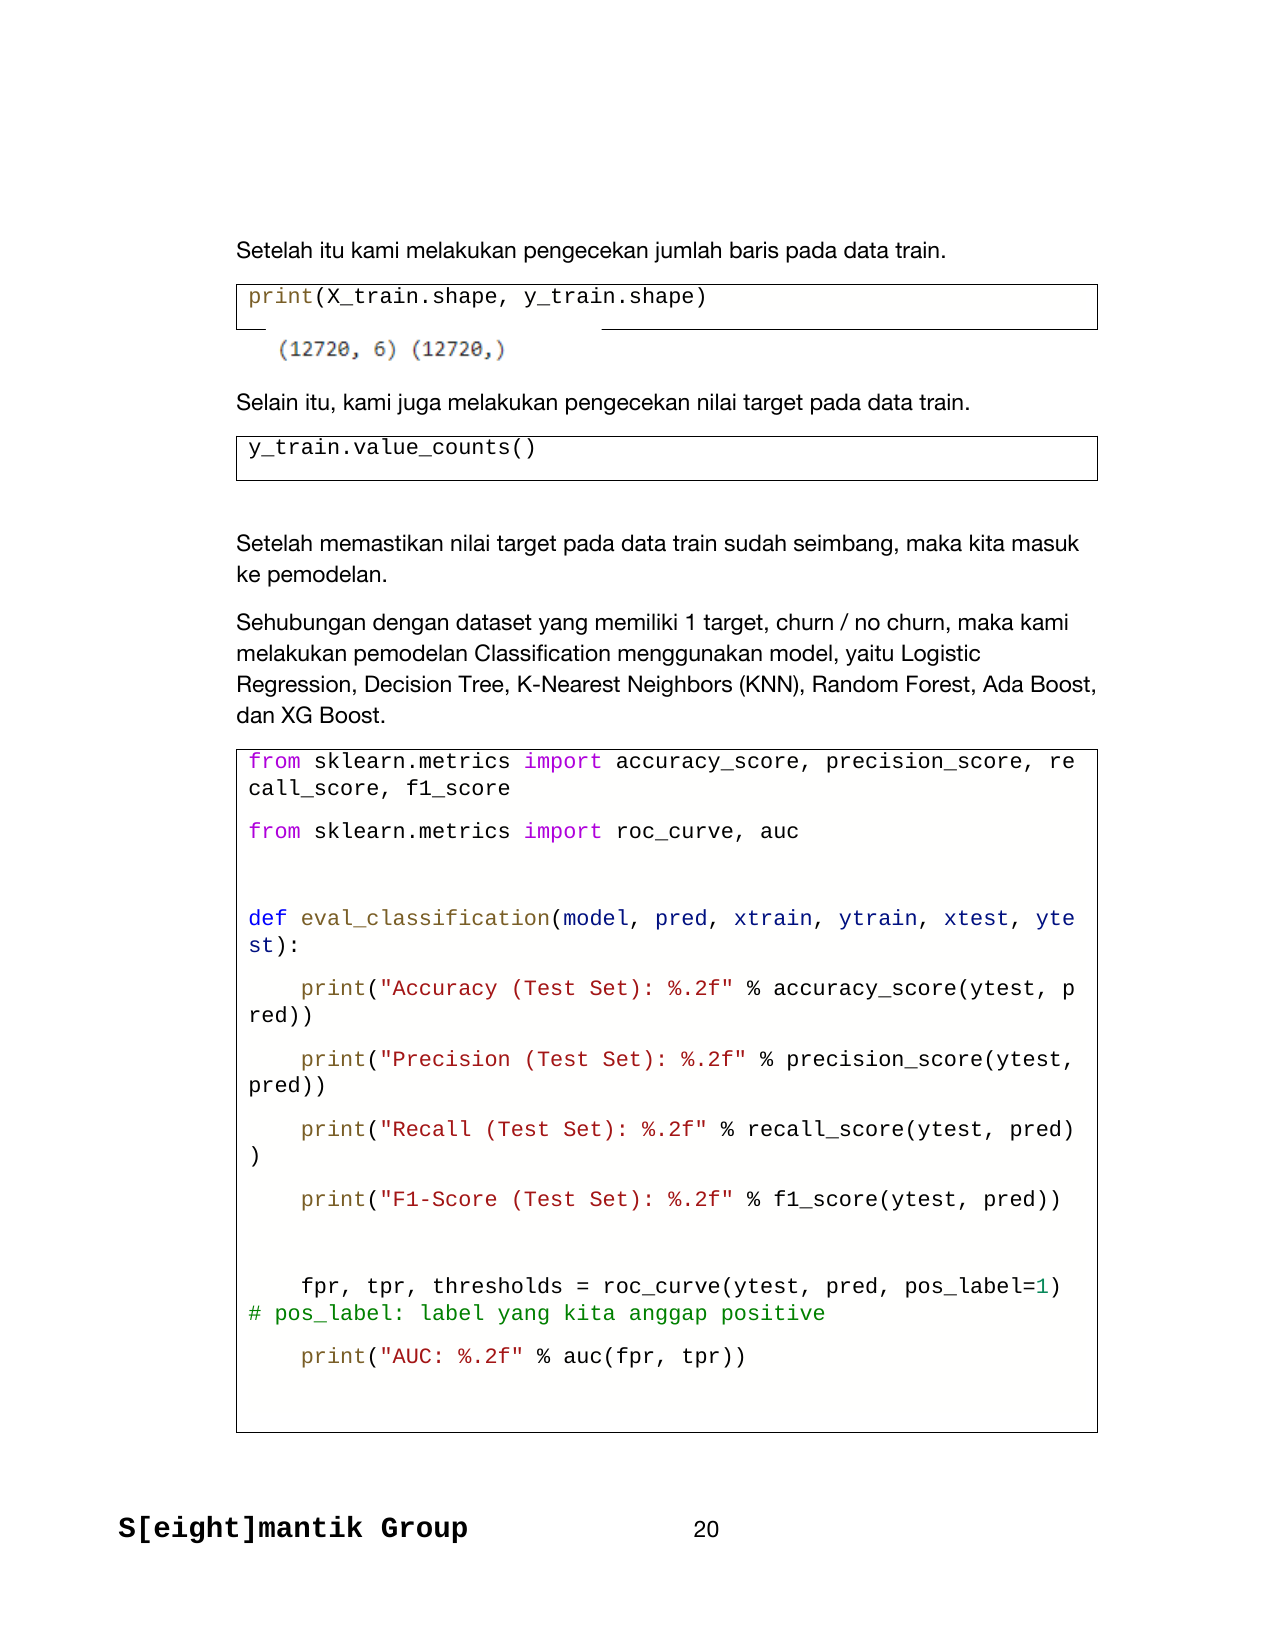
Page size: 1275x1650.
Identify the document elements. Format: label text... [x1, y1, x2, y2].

text Selain itu, kami juga melakukan pengecekan nilai target pada data train. [236, 388, 1098, 417]
text Setelah itu kami melakukan pengecekan jumlah baris pada data train. [236, 236, 1098, 265]
table_header print(X_train.shape, y_train.shape) [237, 285, 1097, 329]
table_header y_train.value_counts() [237, 437, 1097, 480]
text Sehubungan dengan dataset yang memiliki 1 target, churn / no churn, maka kami melakukan pemodelan Classification menggunakan model, yaitu Logistic Regression, Decision Tree, K-Nearest Neighbors (KNN), Random Forest, Ada Boost, dan XG Boost. [236, 608, 1098, 730]
text Setelah memastikan nilai target pada data train sudah seimbang, maka kita masuk ke pemodelan. [236, 529, 1098, 589]
picture [265, 329, 602, 369]
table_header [237, 750, 1097, 1432]
